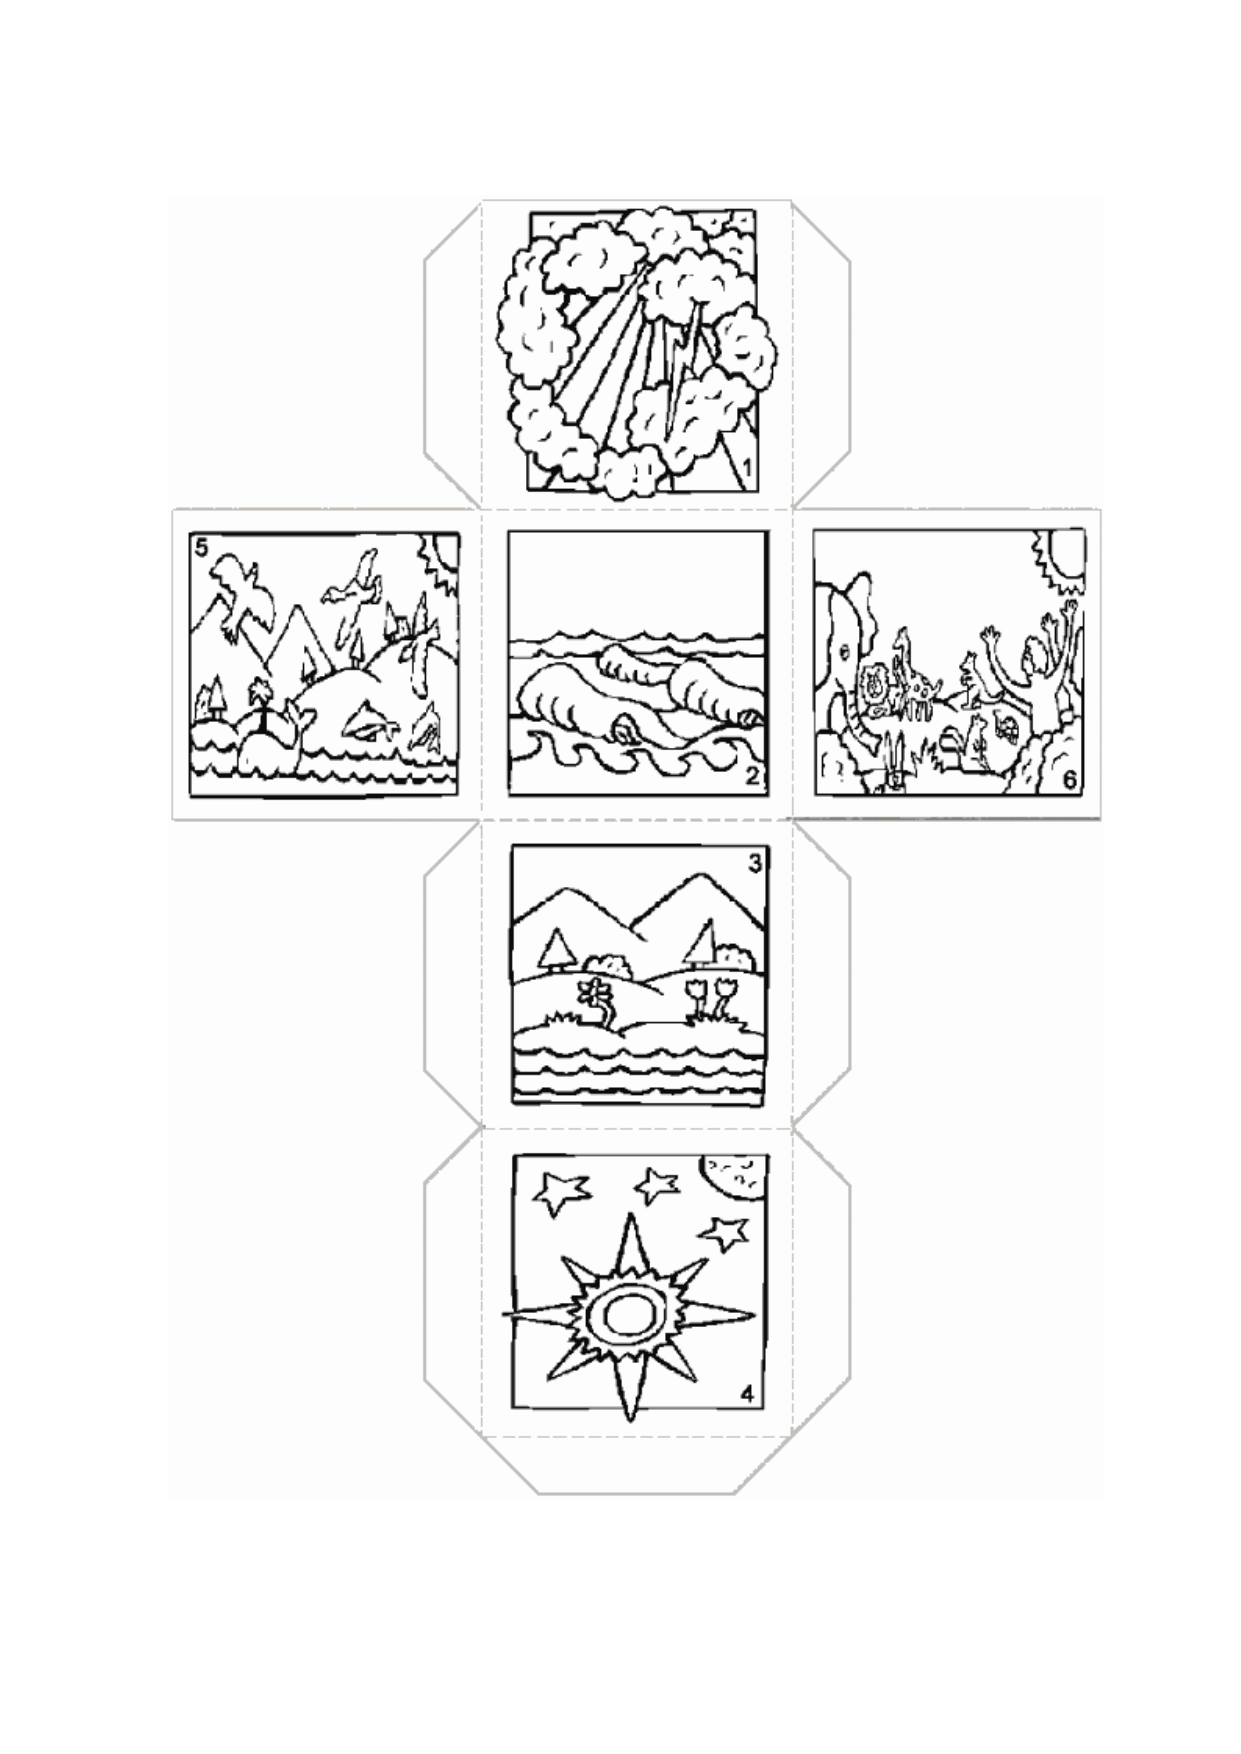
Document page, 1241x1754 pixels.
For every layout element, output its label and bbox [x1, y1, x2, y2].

picture [167, 195, 1105, 1499]
